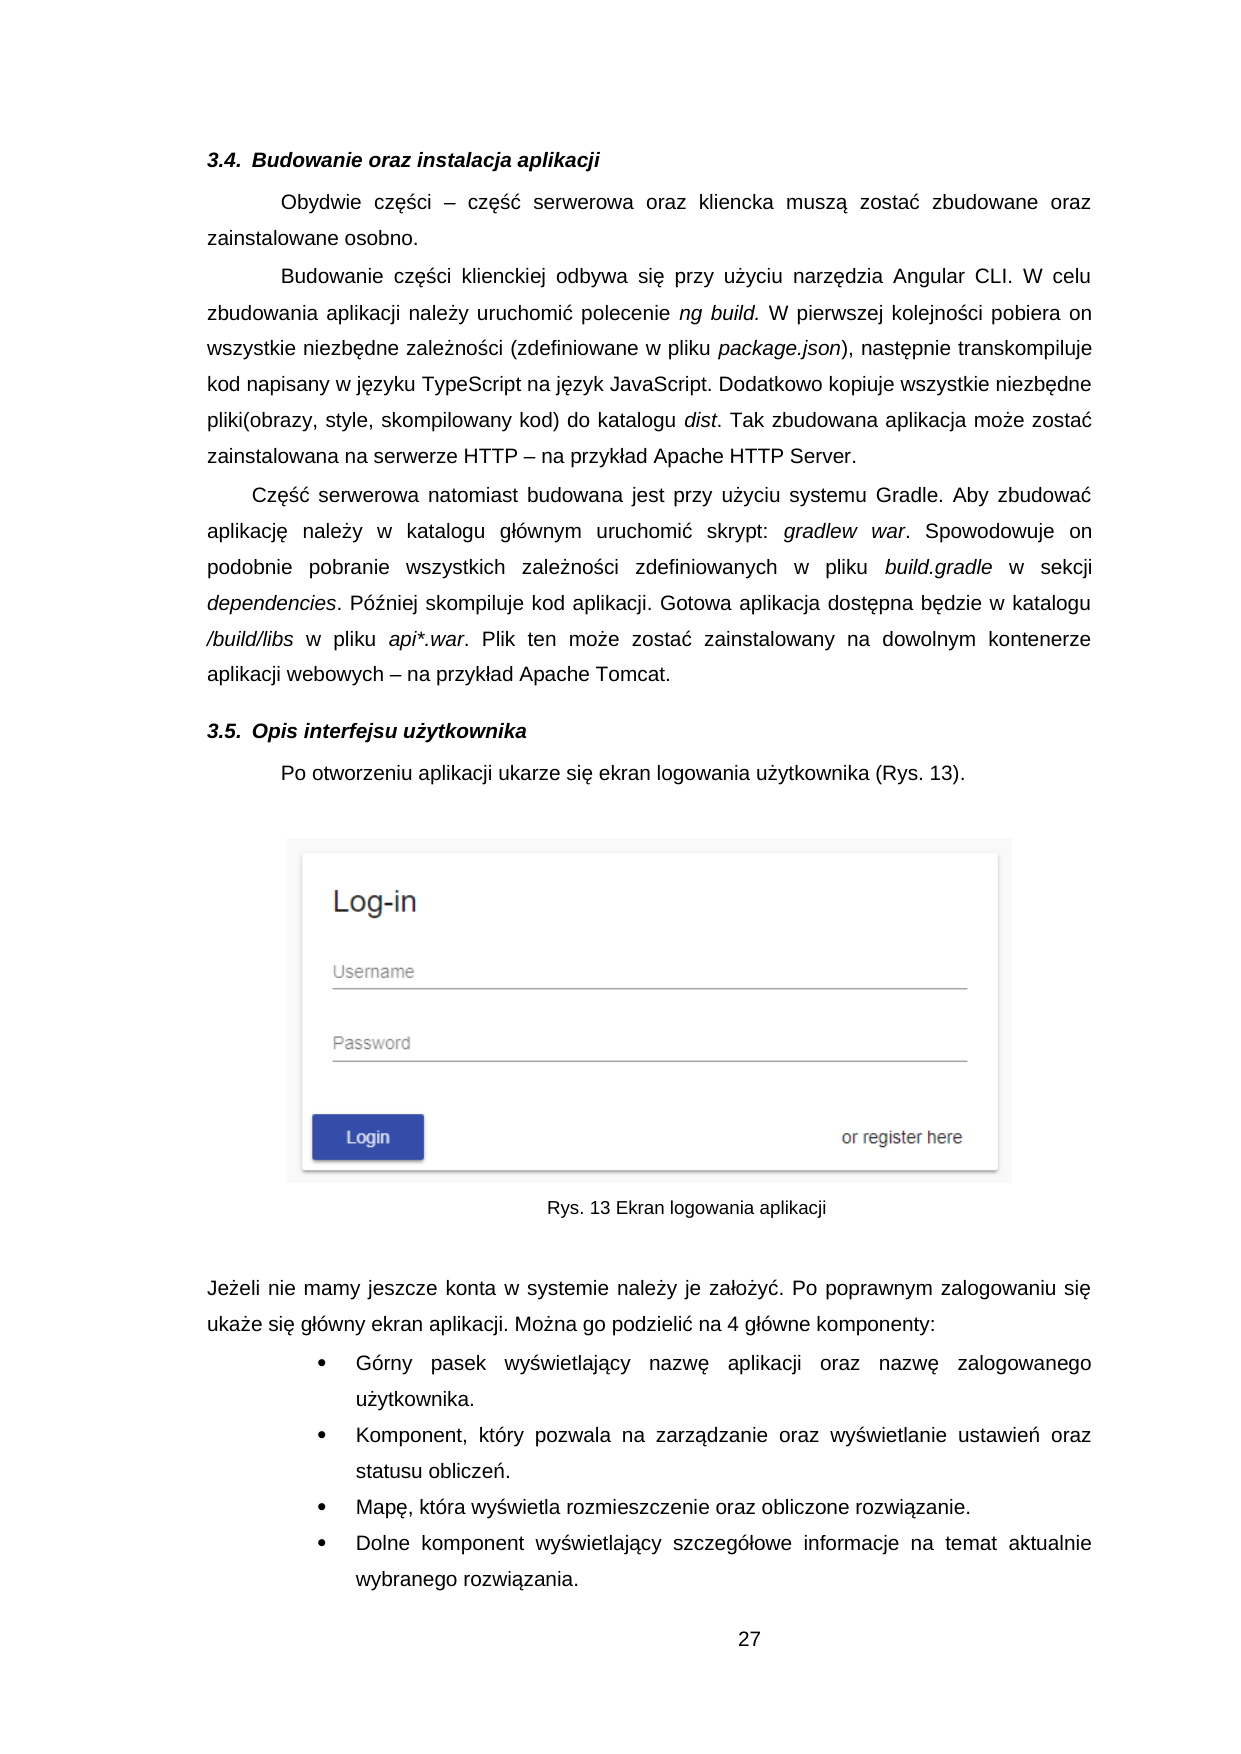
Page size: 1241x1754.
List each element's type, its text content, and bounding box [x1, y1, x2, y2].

subtitle Opis interfejsu użytkownika [207, 719, 1092, 743]
text Obydwie części – część serwerowa oraz kliencka muszą zostać zbudowane oraz zainstalowane osobno. [207, 190, 1092, 250]
list Dolne komponent wyświetlający szczegółowe informacje na temat aktualnie wybranego rozwiązania. [318, 1531, 1092, 1591]
list Komponent, który pozwala na zarządzanie oraz wyświetlanie ustawień oraz statusu obliczeń. [318, 1422, 1092, 1482]
text Część serwerowa natomiast budowana jest przy użyciu systemu Gradle. Aby zbudować aplikację należy w katalogu głównym uruchomić skrypt: gradlew war. Spowodowuje on podobnie pobranie wszystkich zależności zdefiniowanych w pliku build.gradle w sekcji dependencies. Później skompiluje kod aplikacji. Gotowa aplikacja dostępna będzie w katalogu /build/libs w pliku api*.war. Plik ten może zostać zainstalowany na dowolnym kontenerze aplikacji webowych – na przykład Apache Tomcat. [207, 483, 1092, 686]
text Budowanie części klienckiej odbywa się przy użyciu narzędzia Angular CLI. W celu zbudowania aplikacji należy uruchomić polecenie ng build. W pierwszej kolejności pobiera on wszystkie niezbędne zależności (zdefiniowane w pliku package.json), następnie transkompiluje kod napisany w języku TypeScript na język JavaScript. Dodatkowo kopiuje wszystkie niezbędne pliki(obrazy, style, skompilowany kod) do katalogu dist. Tak zbudowana aplikacja może zostać zainstalowana na serwerze HTTP – na przykład Apache HTTP Server. [207, 264, 1092, 468]
list Mapę, która wyświetla rozmieszczenie oraz obliczone rozwiązanie. [318, 1494, 1092, 1518]
text Rys. 13 Ekran logowania aplikacji [207, 1197, 1092, 1218]
picture [287, 838, 1012, 1183]
list Górny pasek wyświetlający nazwę aplikacji oraz nazwę zalogowanego użytkownika. [318, 1351, 1092, 1411]
text Po otworzeniu aplikacji ukarze się ekran logowania użytkownika (Rys. 13). [207, 761, 1092, 785]
subtitle Budowanie oraz instalacja aplikacji [207, 148, 1092, 172]
text Jeżeli nie mamy jeszcze konta w systemie należy je założyć. Po poprawnym zalogowaniu się ukaże się główny ekran aplikacji. Można go podzielić na 4 główne komponenty: [207, 1276, 1092, 1336]
